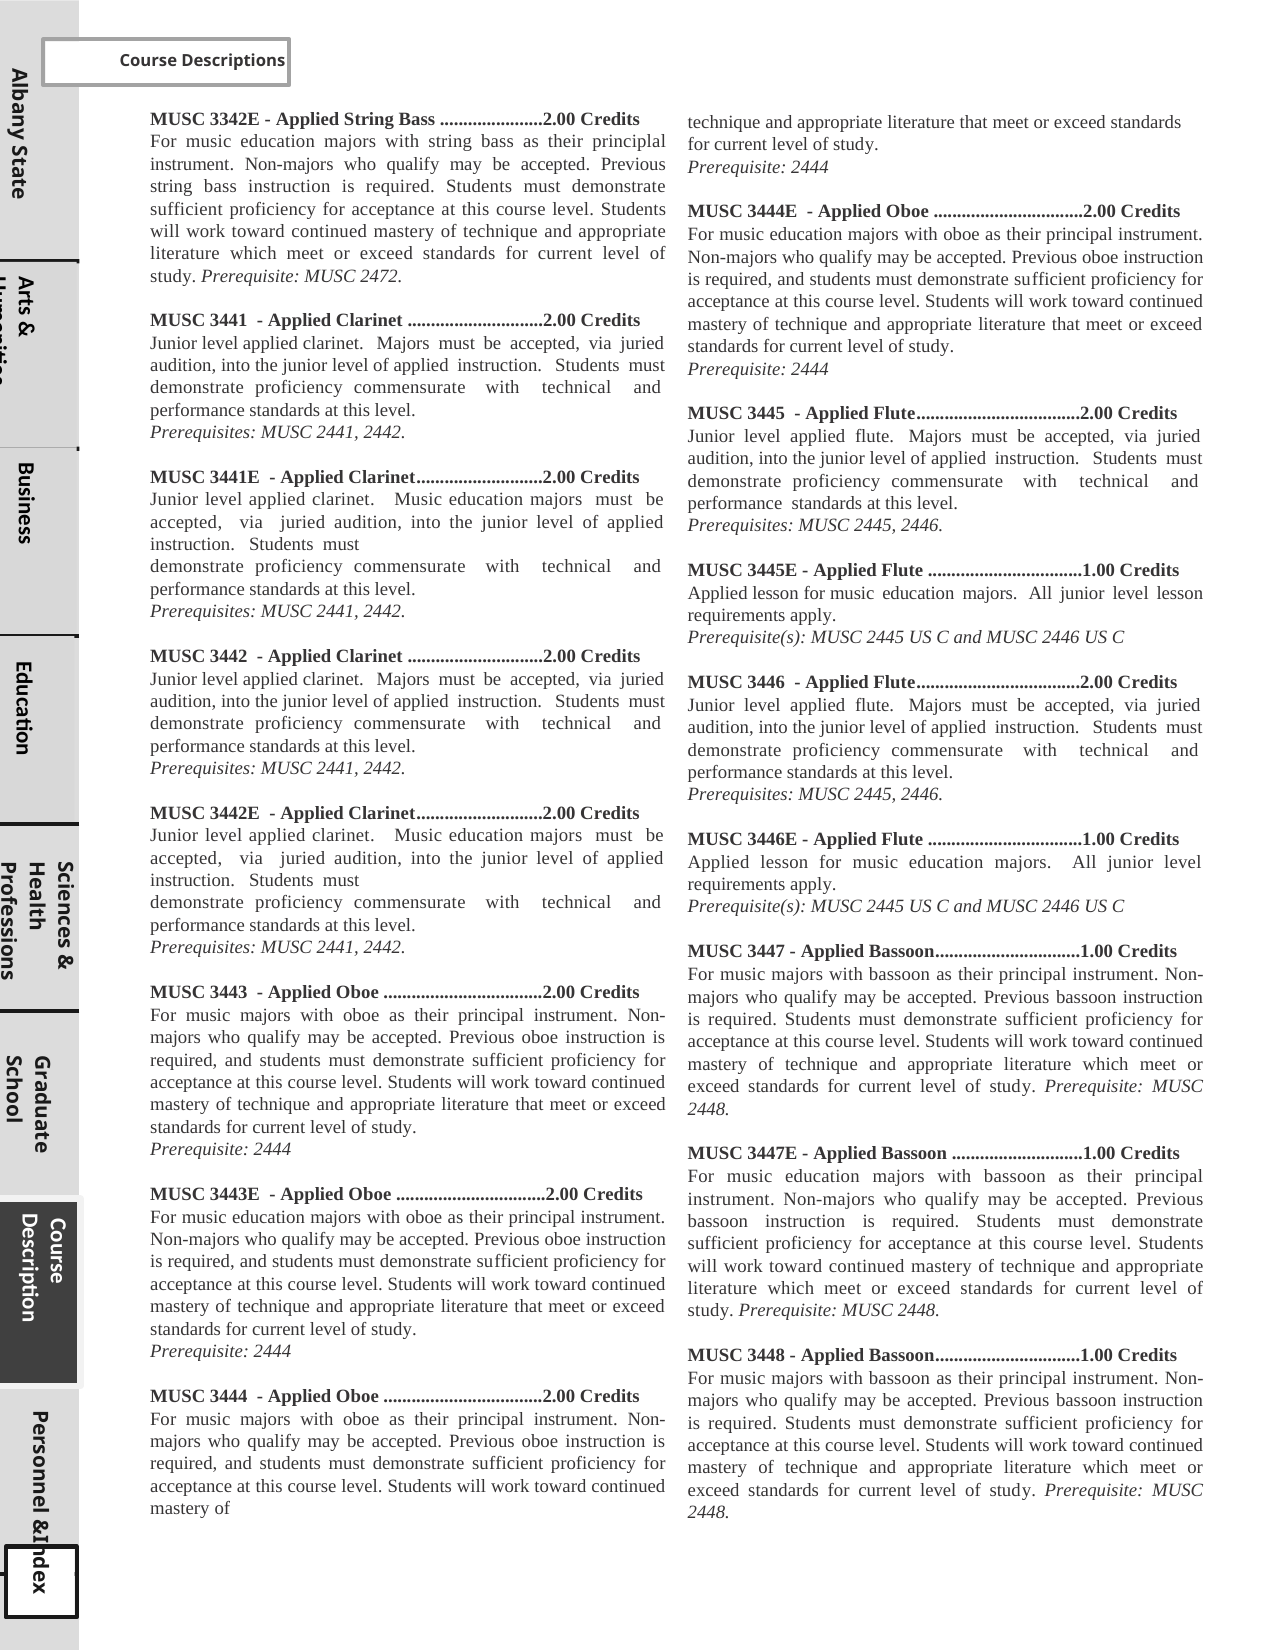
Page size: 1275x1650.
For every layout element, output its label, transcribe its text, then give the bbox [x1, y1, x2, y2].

text demonstrate proficiency commensurate with technical and [150, 891, 667, 913]
text Prerequisite: 2444 [150, 1138, 662, 1160]
text MUSC 3443 - Applied Oboe ..................................2.00 Credits [150, 981, 662, 1002]
text For music education majors with bassoon as their principal instrument. Non-majors who qualify may be accepted. Previous bassoon instruction is required. Students must demonstrate sufficient proficiency for acceptance at this course level. Students will work toward continued mastery of technique and appropriate literature which meet or exceed standards for current level of study. Prerequisite: MUSC 2448. [687, 1165, 1203, 1321]
text technique and appropriate literature that meet or exceed standards for current level of study. [687, 111, 1203, 155]
text Prerequisites: MUSC 2441, 2442. [150, 600, 662, 622]
text Prerequisite(s): MUSC 2445 US C and MUSC 2446 US C [687, 896, 1212, 917]
text For music education majors with oboe as their principal instrument. Non-majors who qualify may be accepted. Previous oboe instruction is required, and students must demonstrate sufficient proficiency for acceptance at this course level. Students will work toward continued mastery of technique and appropriate literature that meet or exceed standards for current level of study. [687, 223, 1203, 357]
text MUSC 3446E - Applied Flute .................................1.00 Credits Applied lesson for music education majors. All junior level requirements apply. [687, 828, 1203, 895]
text performance standards at this level. [150, 578, 662, 599]
text Prerequisite: 2444 [150, 1340, 662, 1362]
text MUSC 3447 - Applied Bassoon...............................1.00 Credits [687, 940, 1212, 962]
text For music education majors with oboe as their principal instrument. Non-majors who qualify may be accepted. Previous oboe instruction is required, and students must demonstrate sufficient proficiency for acceptance at this course level. Students will work toward continued mastery of technique and appropriate literature that meet or exceed standards for current level of study. [150, 1206, 666, 1339]
text Prerequisites: MUSC 2441, 2442. [150, 757, 662, 779]
text MUSC 3441E - Applied Clarinet...........................2.00 Credits Junior level applied clarinet. Music education majors must be accepted, via juried audition, into the junior level of applied instruction. Students must [150, 466, 666, 555]
text demonstrate proficiency commensurate with technical and [150, 556, 667, 577]
text MUSC 3442 - Applied Clarinet .............................2.00 Credits Junior level applied clarinet. Majors must be accepted, via juried audition, into the junior level of applied instruction. Students must demonstrate proficiency commensurate with technical and performance standards at this level. [150, 645, 666, 756]
text Prerequisites: MUSC 2441, 2442. [150, 936, 662, 958]
text For music education majors with string bass as their principlal instrument. Non-majors who qualify may be accepted. Previous string bass instruction is required. Students must demonstrate sufficient proficiency for acceptance at this course level. Students will work toward continued mastery of technique and appropriate literature which meet or exceed standards for current level of study. Prerequisite: MUSC 2472. [150, 130, 666, 286]
text performance standards at this level. [150, 914, 662, 935]
text MUSC 3342E - Applied String Bass ......................2.00 Credits [150, 107, 662, 129]
text MUSC 3442E - Applied Clarinet...........................2.00 Credits Junior level applied clarinet. Music education majors must be accepted, via juried audition, into the junior level of applied instruction. Students must [150, 802, 666, 891]
text MUSC 3445E - Applied Flute .................................1.00 Credits Applied lesson for music education majors. All junior level lesson requirements apply. [687, 559, 1203, 626]
text Prerequisites: MUSC 2445, 2446. [687, 783, 1212, 805]
text Prerequisites: MUSC 2445, 2446. [687, 514, 1212, 536]
text For music majors with oboe as their principal instrument. Non-majors who qualify may be accepted. Previous oboe instruction is required, and students must demonstrate sufficient proficiency for acceptance at this course level. Students will work toward continued mastery of [150, 1407, 666, 1519]
text Prerequisite: 2444 [687, 156, 1212, 177]
text For music majors with oboe as their principal instrument. Non-majors who qualify may be accepted. Previous oboe instruction is required, and students must demonstrate sufficient proficiency for acceptance at this course level. Students will work toward continued mastery of technique and appropriate literature that meet or exceed standards for current level of study. [150, 1004, 666, 1137]
text MUSC 3447E - Applied Bassoon ............................1.00 Credits [687, 1142, 1212, 1164]
text For music majors with bassoon as their principal instrument. Non- majors who qualify may be accepted. Previous bassoon instruction is required. Students must demonstrate sufficient proficiency for acceptance at this course level. Students will work toward continued mastery of technique and appropriate literature which meet or exceed standards for current level of study. Prerequisite: MUSC 2448. [687, 963, 1203, 1119]
text For music majors with bassoon as their principal instrument. Non- majors who qualify may be accepted. Previous bassoon instruction is required. Students must demonstrate sufficient proficiency for acceptance at this course level. Students will work toward continued mastery of technique and appropriate literature which meet or exceed standards for current level of study. Prerequisite: MUSC 2448. [687, 1367, 1203, 1523]
text MUSC 3441 - Applied Clarinet .............................2.00 Credits Junior level applied clarinet. Majors must be accepted, via juried audition, into the junior level of applied instruction. Students must demonstrate proficiency commensurate with technical and performance standards at this level. [150, 309, 666, 420]
text Course Descriptions [119, 50, 1212, 70]
text Prerequisite: 2444 [687, 358, 1212, 379]
text Prerequisites: MUSC 2441, 2442. [150, 421, 662, 443]
text MUSC 3444E - Applied Oboe ................................2.00 Credits [687, 200, 1212, 222]
text MUSC 3445 - Applied Flute...................................2.00 Credits Junior level applied flute. Majors must be accepted, via juried audition, into the junior level of applied instruction. Students must demonstrate proficiency commensurate with technical and performance standards at this level. [687, 402, 1203, 513]
text Prerequisite(s): MUSC 2445 US C and MUSC 2446 US C [687, 627, 1212, 648]
text MUSC 3448 - Applied Bassoon...............................1.00 Credits [687, 1344, 1212, 1366]
text MUSC 3446 - Applied Flute...................................2.00 Credits Junior level applied flute. Majors must be accepted, via juried audition, into the junior level of applied instruction. Students must demonstrate proficiency commensurate with technical and performance standards at this level. [687, 671, 1203, 782]
text MUSC 3444 - Applied Oboe ..................................2.00 Credits [150, 1385, 662, 1406]
text MUSC 3443E - Applied Oboe ................................2.00 Credits [150, 1183, 662, 1204]
